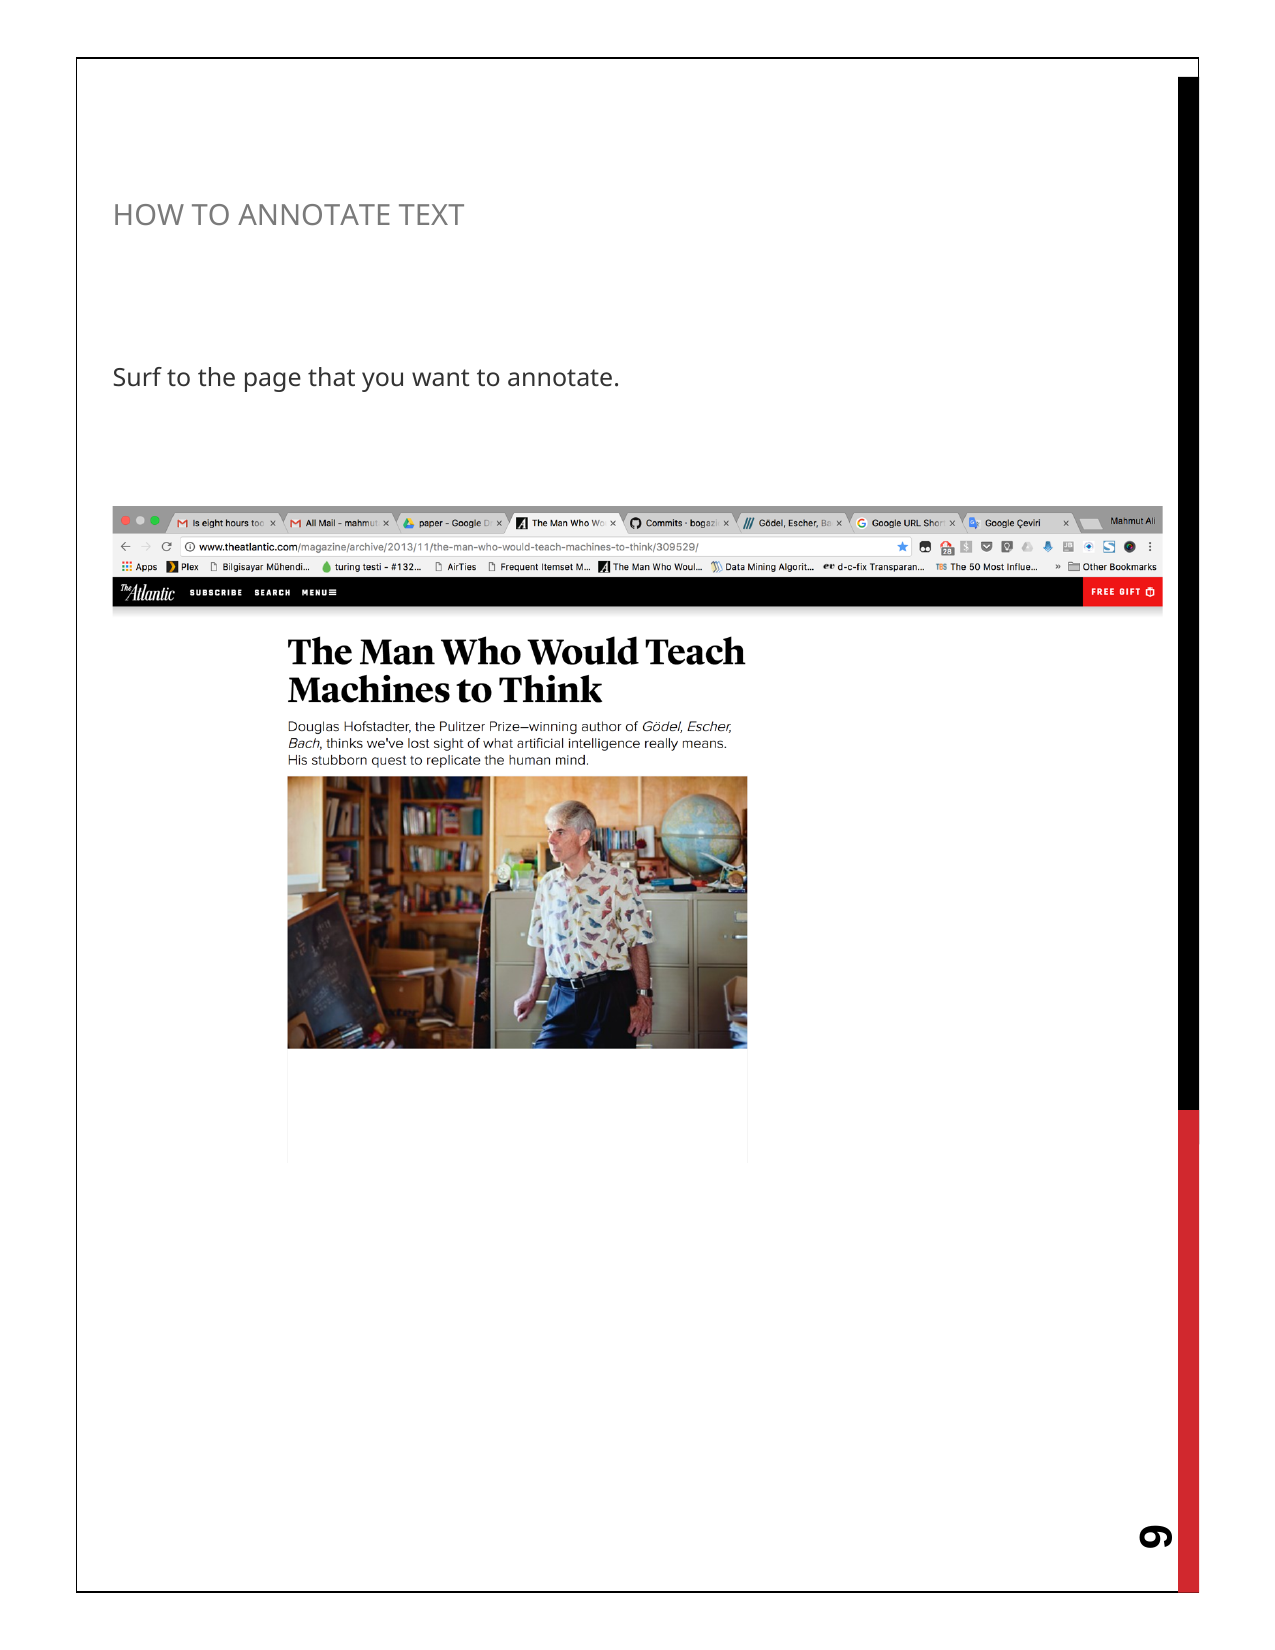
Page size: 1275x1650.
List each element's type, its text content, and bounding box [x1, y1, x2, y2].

subtitle How to ANNOTATE TEXT [112, 194, 1162, 234]
text Surf to the page that you want to annotate. [112, 360, 1162, 394]
picture [112, 506, 1163, 1163]
